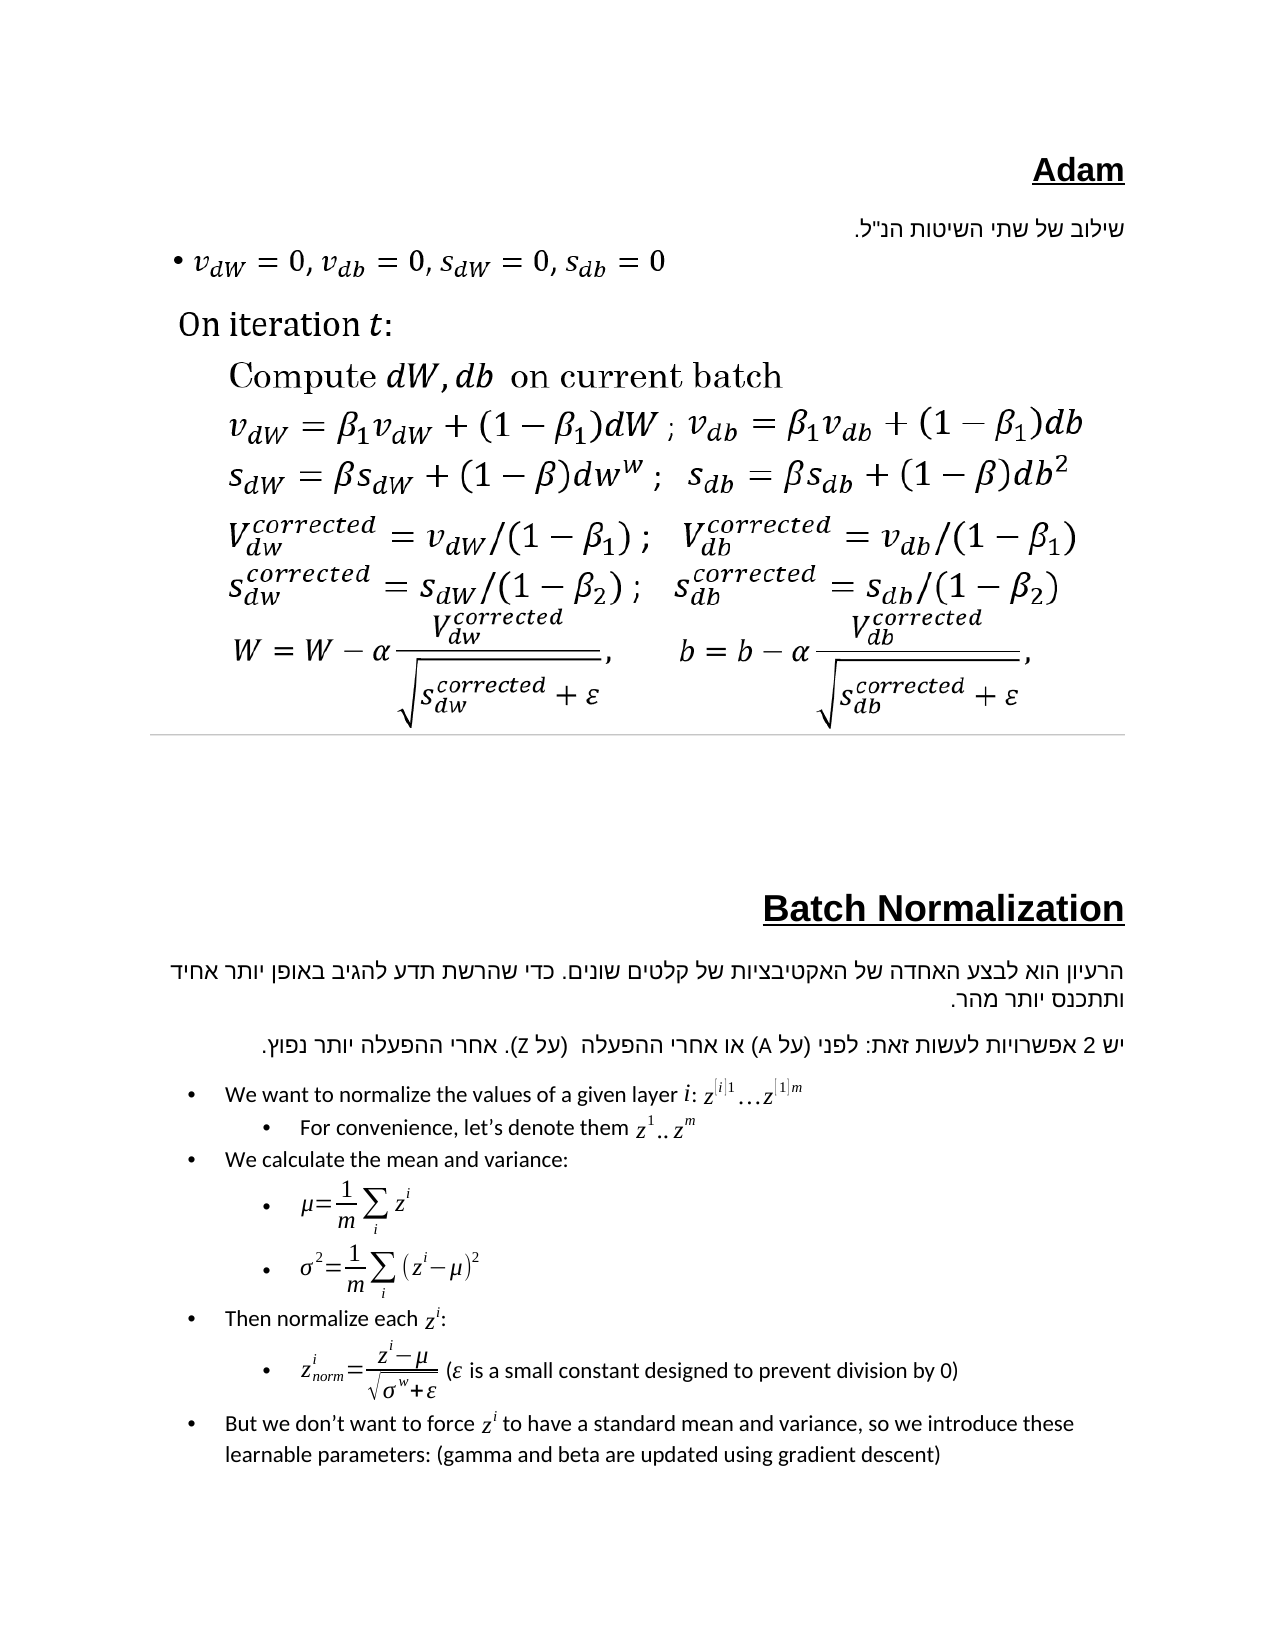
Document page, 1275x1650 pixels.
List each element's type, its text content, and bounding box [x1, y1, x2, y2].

list We want to normalize the values of a given layer : [187, 1078, 1125, 1109]
subtitle Batch Normalization [150, 886, 1125, 929]
list ( is a small constant designed to prevent division by 0) [262, 1336, 1125, 1405]
list But we don’t want to force to have a standard mean and variance, so we introduce these learnable parameters: (gamma and beta are updated using gradient descent) [187, 1407, 1125, 1468]
text הרעיון הוא לבצע האחדה של האקטיבציות של קלטים שונים. כדי שהרשת תדע להגיב באופן יותר אחיד ותתכנס יותר מהר. [150, 958, 1125, 1013]
text יש 2 אפשרויות לעשות זאת: לפני (על A) או אחרי ההפעלה (על Z). אחרי ההפעלה יותר נפוץ. [150, 1031, 1125, 1059]
subtitle Adam [150, 150, 1125, 188]
picture [150, 245, 1125, 736]
list For convenience, let’s denote them [262, 1112, 1125, 1143]
text שילוב של שתי השיטות הנ"ל. [150, 216, 1125, 245]
list We calculate the mean and variance: [187, 1145, 1125, 1173]
list Then normalize each : [187, 1303, 1125, 1334]
